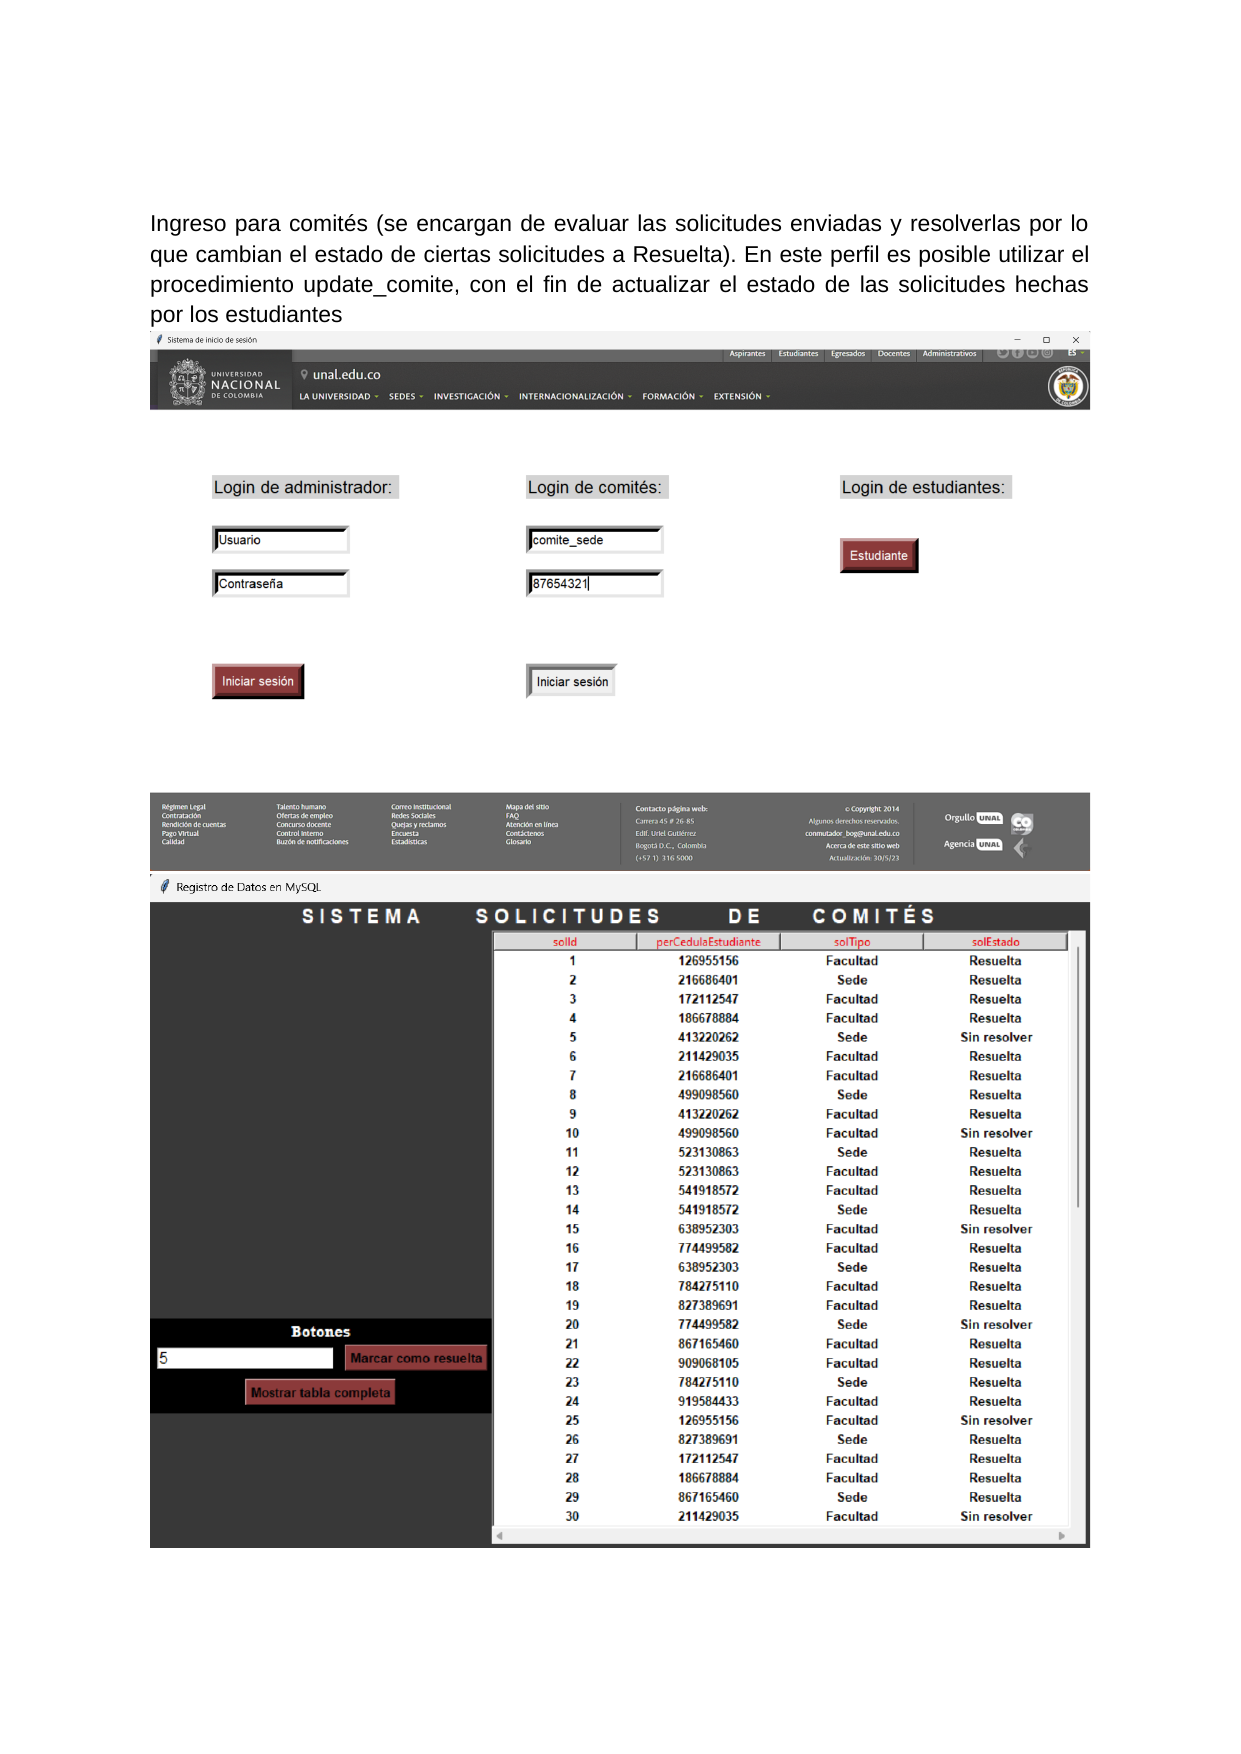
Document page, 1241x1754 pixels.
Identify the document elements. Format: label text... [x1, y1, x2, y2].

text Ingreso para comités (se encargan de evaluar las solicitudes enviadas y resolverlas por lo que cambian el estado de ciertas solicitudes a Resuelta). En este perfil es posible utilizar el procedimiento update_comite, con el fin de actualizar el estado de las solicitudes hechas por los estudiantes [150, 210, 1090, 327]
picture [150, 874, 1091, 1548]
picture [150, 331, 1091, 871]
